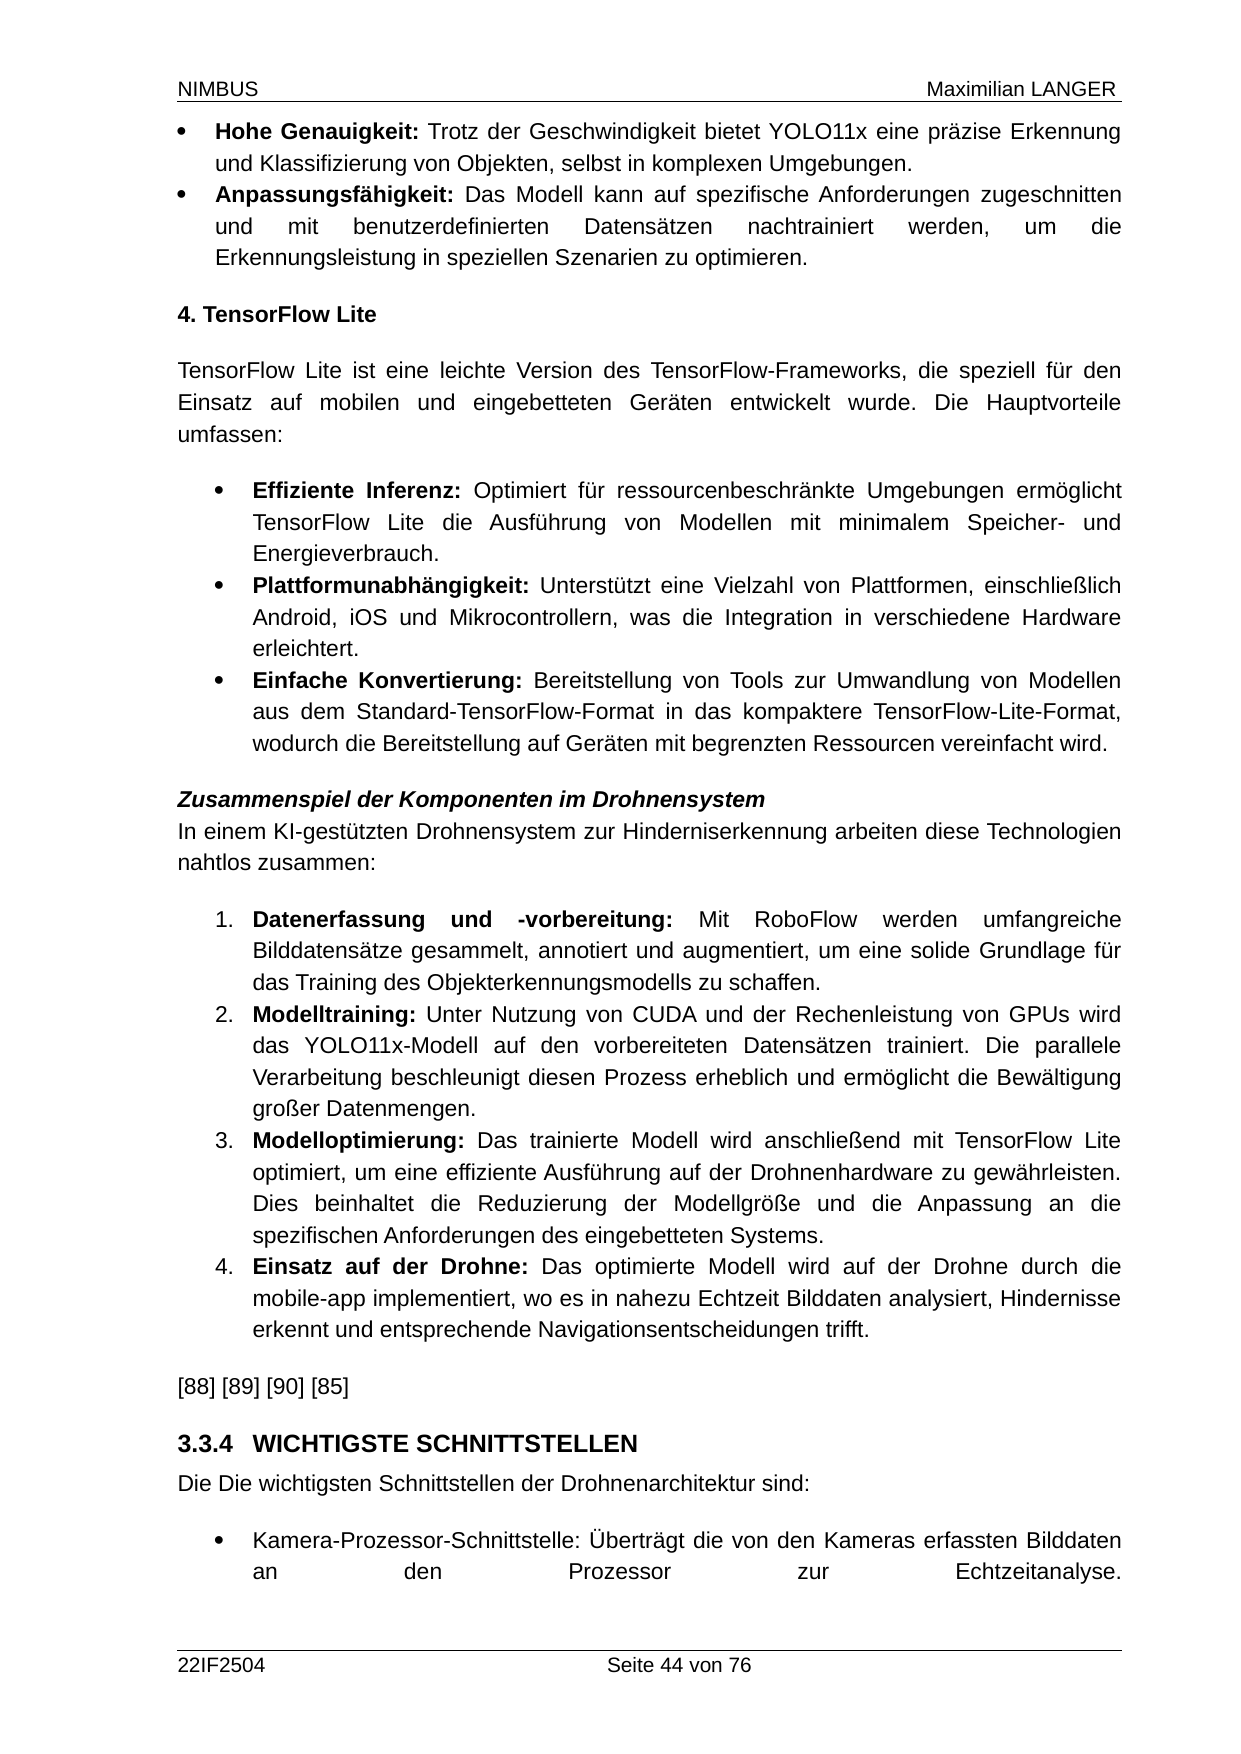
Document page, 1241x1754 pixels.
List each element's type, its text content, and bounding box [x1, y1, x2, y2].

list Modelltraining: Unter Nutzung von CUDA und der Rechenleistung von GPUs wird das YOLO11x-Modell auf den vorbereiteten Datensätzen trainiert. Die parallele Verarbeitung beschleunigt diesen Prozess erheblich und ermöglicht die Bewältigung großer Datenmengen.​ [215, 1001, 1122, 1122]
list Modelloptimierung: Das trainierte Modell wird anschließend mit TensorFlow Lite optimiert, um eine effiziente Ausführung auf der Drohnenhardware zu gewährleisten. Dies beinhaltet die Reduzierung der Modellgröße und die Anpassung an die spezifischen Anforderungen des eingebetteten Systems.​ [215, 1127, 1122, 1248]
list Effiziente Inferenz: Optimiert für ressourcenbeschränkte Umgebungen ermöglicht TensorFlow Lite die Ausführung von Modellen mit minimalem Speicher- und Energieverbrauch.​ [215, 477, 1122, 567]
subtitle Zusammenspiel der Komponenten im Drohnensystem [177, 786, 1122, 813]
list Kamera-Prozessor-Schnittstelle: Überträgt die von den Kameras erfassten Bilddaten an den Prozessor zur Echtzeitanalyse. [215, 1527, 1122, 1616]
list Einfache Konvertierung: Bereitstellung von Tools zur Umwandlung von Modellen aus dem Standard-TensorFlow-Format in das kompaktere TensorFlow-Lite-Format, wodurch die Bereitstellung auf Geräten mit begrenzten Ressourcen vereinfacht wird. ​ [215, 667, 1122, 756]
list Einsatz auf der Drohne: Das optimierte Modell wird auf der Drohne durch die mobile-app implementiert, wo es in nahezu Echtzeit Bilddaten analysiert, Hindernisse erkennt und entsprechende Navigationsentscheidungen trifft. [215, 1253, 1122, 1343]
text 4. TensorFlow Lite [177, 301, 1122, 327]
text TensorFlow Lite ist eine leichte Version des TensorFlow-Frameworks, die speziell für den Einsatz auf mobilen und eingebetteten Geräten entwickelt wurde. Die Hauptvorteile umfassen:​ [177, 357, 1122, 447]
text Die Die wichtigsten Schnittstellen der Drohnenarchitektur sind: [177, 1470, 1122, 1496]
list Hohe Genauigkeit: Trotz der Geschwindigkeit bietet YOLO11x eine präzise Erkennung und Klassifizierung von Objekten, selbst in komplexen Umgebungen.​ [177, 118, 1122, 176]
list Anpassungsfähigkeit: Das Modell kann auf spezifische Anforderungen zugeschnitten und mit benutzerdefinierten Datensätzen nachtrainiert werden, um die Erkennungsleistung in speziellen Szenarien zu optimieren.​ [177, 181, 1122, 271]
list Datenerfassung und -vorbereitung: Mit RoboFlow werden umfangreiche Bilddatensätze gesammelt, annotiert und augmentiert, um eine solide Grundlage für das Training des Objekterkennungsmodells zu schaffen.​ [215, 906, 1122, 995]
text In einem KI-gestützten Drohnensystem zur Hinderniserkennung arbeiten diese Technologien nahtlos zusammen:​ [177, 818, 1122, 876]
list Plattformunabhängigkeit: Unterstützt eine Vielzahl von Plattformen, einschließlich Android, iOS und Mikrocontrollern, was die Integration in verschiedene Hardware erleichtert.​ [215, 572, 1122, 661]
subtitle Wichtigste Schnittstellen [177, 1429, 1122, 1458]
